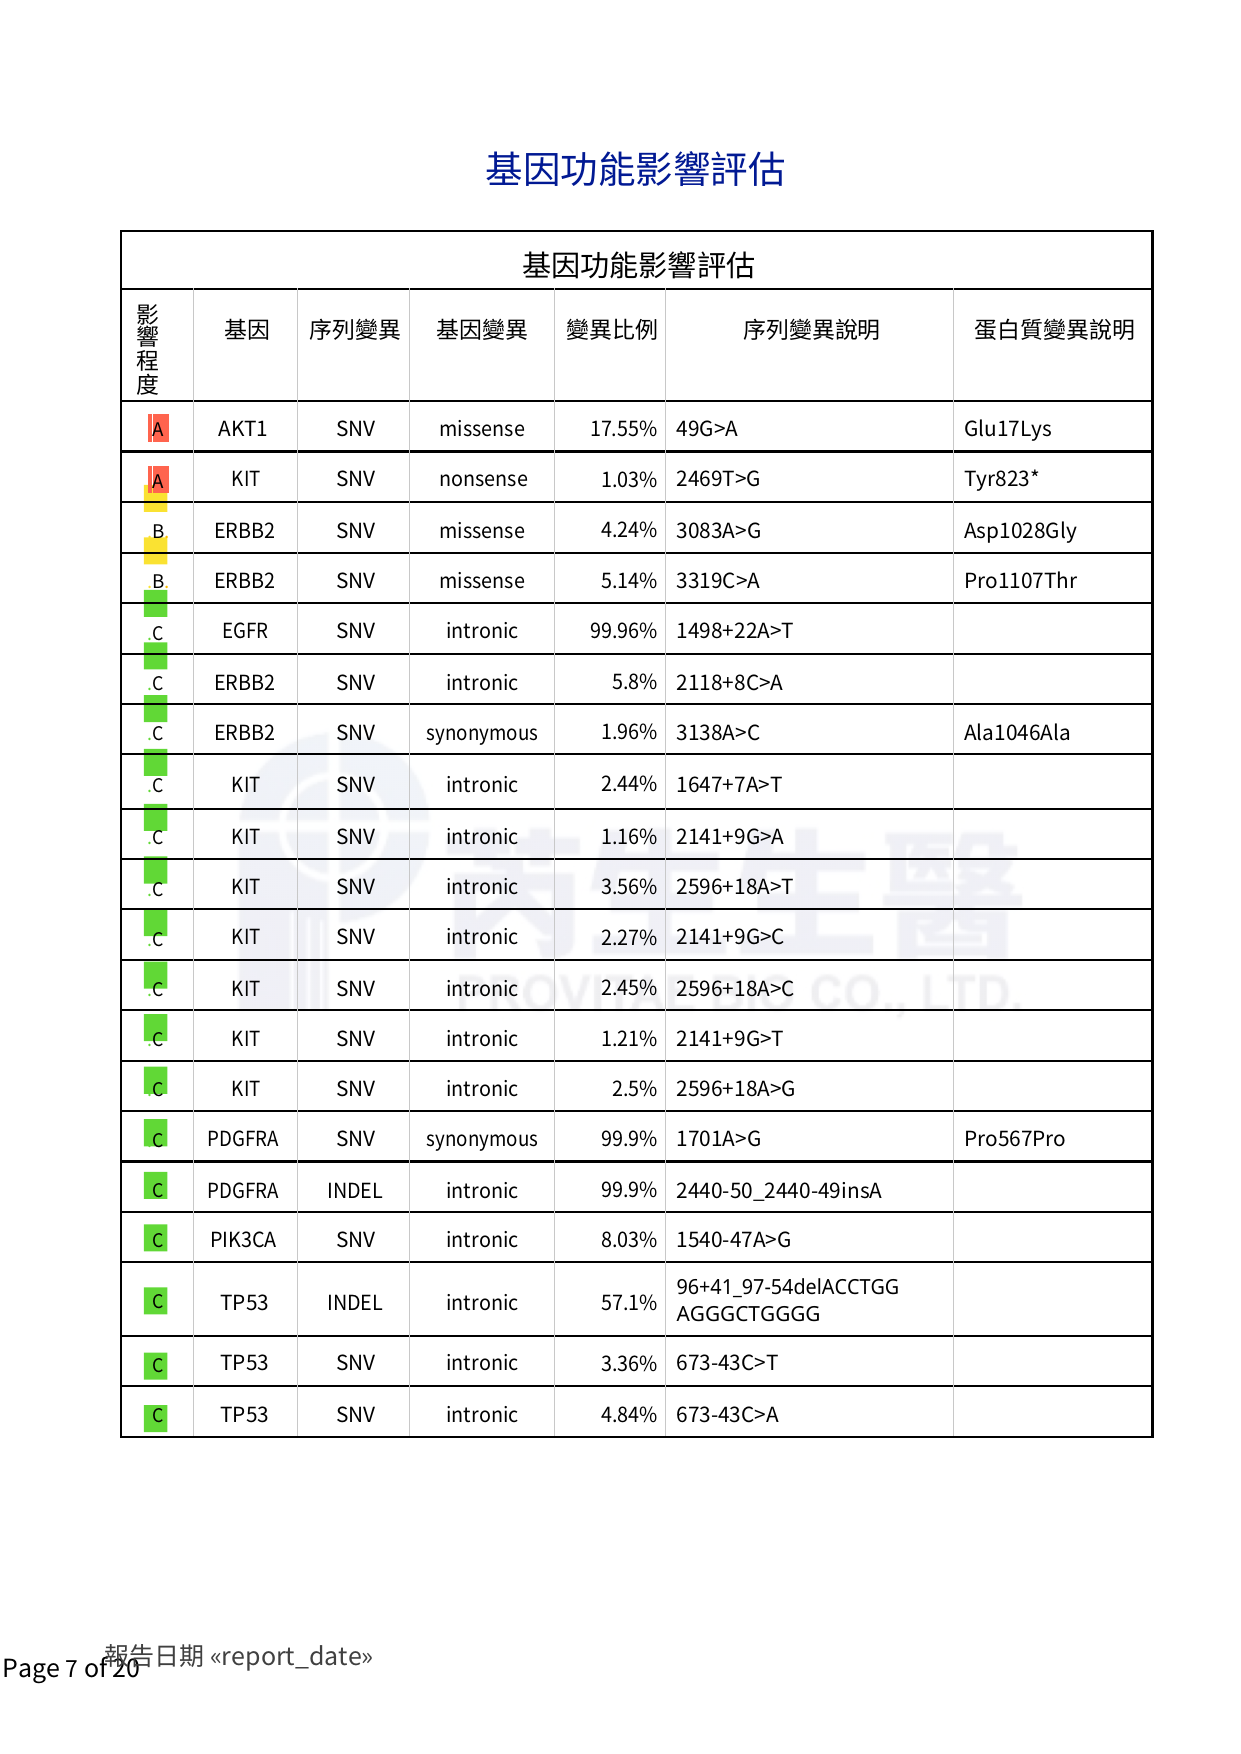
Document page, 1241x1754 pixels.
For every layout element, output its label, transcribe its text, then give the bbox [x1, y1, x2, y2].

table_cell SNV [298, 1213, 409, 1261]
table_cell 1.96% [555, 705, 665, 752]
table_cell TP53 [194, 1337, 297, 1385]
table_cell 1701A>G [666, 1112, 953, 1160]
table_cell 蛋白質變異說明 [954, 290, 1151, 400]
table_cell 4.84% [555, 1387, 665, 1436]
table_cell 96+41_97-54delACCTGG AGGGCTGGGG [666, 1263, 953, 1335]
table_cell 3083A>G [666, 503, 953, 552]
table_cell 序列變異說明 [666, 290, 953, 400]
table_cell intronic [410, 755, 554, 807]
table_cell [954, 604, 1151, 652]
table_cell 2.44% [555, 755, 665, 807]
table_cell intronic [410, 961, 554, 1009]
table_cell SNV [298, 604, 409, 652]
table_cell 1.03% [555, 453, 665, 501]
table_cell Glu17Lys [954, 402, 1151, 450]
table_cell SNV [298, 1062, 409, 1110]
table_cell intronic [410, 1011, 554, 1059]
table_cell PDGFRA [194, 1112, 297, 1160]
table_cell .C [122, 860, 193, 908]
table_cell 3138A>C [666, 705, 953, 752]
table_cell .C [122, 1112, 193, 1160]
table_cell [954, 1011, 1151, 1059]
table_cell .C [122, 1011, 193, 1059]
table_cell KIT [194, 810, 297, 858]
table_cell KIT [194, 755, 297, 807]
table_cell KIT [194, 453, 297, 501]
table_cell [954, 1387, 1151, 1436]
table_cell synonymous [410, 1112, 554, 1160]
table_cell 2596+18A>T [666, 860, 953, 908]
table_cell 2118+8C>A [666, 655, 953, 703]
table_cell .C [122, 961, 193, 1009]
table_cell 2596+18A>C [666, 961, 953, 1009]
table_cell intronic [410, 810, 554, 858]
table_cell 57.1% [555, 1263, 665, 1335]
table_cell Ala1046Ala [954, 705, 1151, 752]
table_cell PDGFRA [194, 1163, 297, 1211]
table_cell .C [122, 1213, 193, 1261]
table_cell SNV [298, 860, 409, 908]
table_cell KIT [194, 860, 297, 908]
table_cell ERBB2 [194, 655, 297, 703]
table_cell SNV [298, 705, 409, 752]
table_cell SNV [298, 503, 409, 552]
table_cell INDEL [298, 1263, 409, 1335]
table_cell 8.03% [555, 1213, 665, 1261]
table_cell SNV [298, 655, 409, 703]
table_cell 序列變異 [298, 290, 409, 400]
table_cell .C [122, 705, 193, 752]
table_cell [954, 961, 1151, 1009]
table_cell 2.45% [555, 961, 665, 1009]
table_cell KIT [194, 1062, 297, 1110]
table_cell intronic [410, 1263, 554, 1335]
table_cell 1498+22A>T [666, 604, 953, 652]
table_cell synonymous [410, 705, 554, 752]
table_cell Tyr823* [954, 453, 1151, 501]
table_header 基因功能影響評估 [122, 232, 1151, 288]
table_cell missense [410, 554, 554, 602]
table_cell intronic [410, 860, 554, 908]
table_cell .C [122, 1263, 193, 1335]
table_cell [954, 1263, 1151, 1335]
table_cell 2.27% [555, 910, 665, 959]
table_cell 3.56% [555, 860, 665, 908]
table_cell KIT [194, 910, 297, 959]
table_cell 673-43C>T [666, 1337, 953, 1385]
table_cell SNV [298, 554, 409, 602]
table_cell EGFR [194, 604, 297, 652]
table_cell AKT1 [194, 402, 297, 450]
table_cell KIT [194, 961, 297, 1009]
table_cell 99.9% [555, 1112, 665, 1160]
table_cell Pro567Pro [954, 1112, 1151, 1160]
table_cell [954, 1163, 1151, 1211]
table_cell SNV [298, 1387, 409, 1436]
table_cell 673-43C>A [666, 1387, 953, 1436]
table_cell 99.9% [555, 1163, 665, 1211]
table_cell 2141+9G>T [666, 1011, 953, 1059]
table_cell intronic [410, 1337, 554, 1385]
table_cell missense [410, 503, 554, 552]
table_cell 4.24% [555, 503, 665, 552]
table_cell 5.14% [555, 554, 665, 602]
table_cell .C [122, 1163, 193, 1211]
table_cell SNV [298, 402, 409, 450]
table_cell intronic [410, 910, 554, 959]
table_cell 2596+18A>G [666, 1062, 953, 1110]
table_cell 2440-50_2440-49insA [666, 1163, 953, 1211]
table_cell .C [122, 755, 193, 807]
table_cell [954, 910, 1151, 959]
table_cell 基因變異 [410, 290, 554, 400]
table_cell intronic [410, 655, 554, 703]
table_cell intronic [410, 1062, 554, 1110]
table_cell [954, 860, 1151, 908]
table_cell 3.36% [555, 1337, 665, 1385]
table_cell SNV [298, 810, 409, 858]
table_cell 2.5% [555, 1062, 665, 1110]
table_cell intronic [410, 1213, 554, 1261]
table_cell [954, 1062, 1151, 1110]
table_cell 變異比例 [555, 290, 665, 400]
table_cell 3319C>A [666, 554, 953, 602]
table_cell 2469T>G [666, 453, 953, 501]
table_cell intronic [410, 604, 554, 652]
table_cell SNV [298, 1337, 409, 1385]
table_cell nonsense [410, 453, 554, 501]
table_cell .B. [122, 503, 193, 552]
table_cell 5.8% [555, 655, 665, 703]
table_cell 17.55% [555, 402, 665, 450]
table_cell SNV [298, 910, 409, 959]
table_cell 1.21% [555, 1011, 665, 1059]
table_cell 49G>A [666, 402, 953, 450]
table_cell TP53 [194, 1263, 297, 1335]
table_cell SNV [298, 1112, 409, 1160]
table_cell TP53 [194, 1387, 297, 1436]
table_cell ERBB2 [194, 503, 297, 552]
table_cell A. [122, 453, 193, 501]
table_cell SNV [298, 453, 409, 501]
table_cell 1647+7A>T [666, 755, 953, 807]
table_cell Asp1028Gly [954, 503, 1151, 552]
table_cell [954, 1337, 1151, 1385]
table_cell intronic [410, 1163, 554, 1211]
table_cell SNV [298, 755, 409, 807]
table_cell SNV [298, 961, 409, 1009]
table_cell ERBB2 [194, 705, 297, 752]
table_cell PIK3CA [194, 1213, 297, 1261]
table_cell missense [410, 402, 554, 450]
table_cell .B. [122, 554, 193, 602]
table_cell .C [122, 604, 193, 652]
table_cell .C [122, 910, 193, 959]
table_cell .C [122, 1062, 193, 1110]
table_cell 基因 [194, 290, 297, 400]
table_cell 影響程度 [122, 290, 193, 400]
table_cell KIT [194, 1011, 297, 1059]
table_cell .C [122, 1337, 193, 1385]
table_cell 2141+9G>C [666, 910, 953, 959]
table_cell [954, 755, 1151, 807]
table_cell Pro1107Thr [954, 554, 1151, 602]
table_cell INDEL [298, 1163, 409, 1211]
table_cell .C [122, 655, 193, 703]
table_cell SNV [298, 1011, 409, 1059]
table_cell 1.16% [555, 810, 665, 858]
subtitle 基因功能影響評估 [483, 139, 787, 194]
table_cell intronic [410, 1387, 554, 1436]
table_cell .C [122, 1387, 193, 1436]
table_cell 99.96% [555, 604, 665, 652]
table_cell [954, 655, 1151, 703]
table_cell ERBB2 [194, 554, 297, 602]
table_cell A. [122, 402, 193, 450]
table_cell [954, 1213, 1151, 1261]
table_cell [954, 810, 1151, 858]
table_cell 1540-47A>G [666, 1213, 953, 1261]
table_cell .C [122, 810, 193, 858]
table_cell 2141+9G>A [666, 810, 953, 858]
